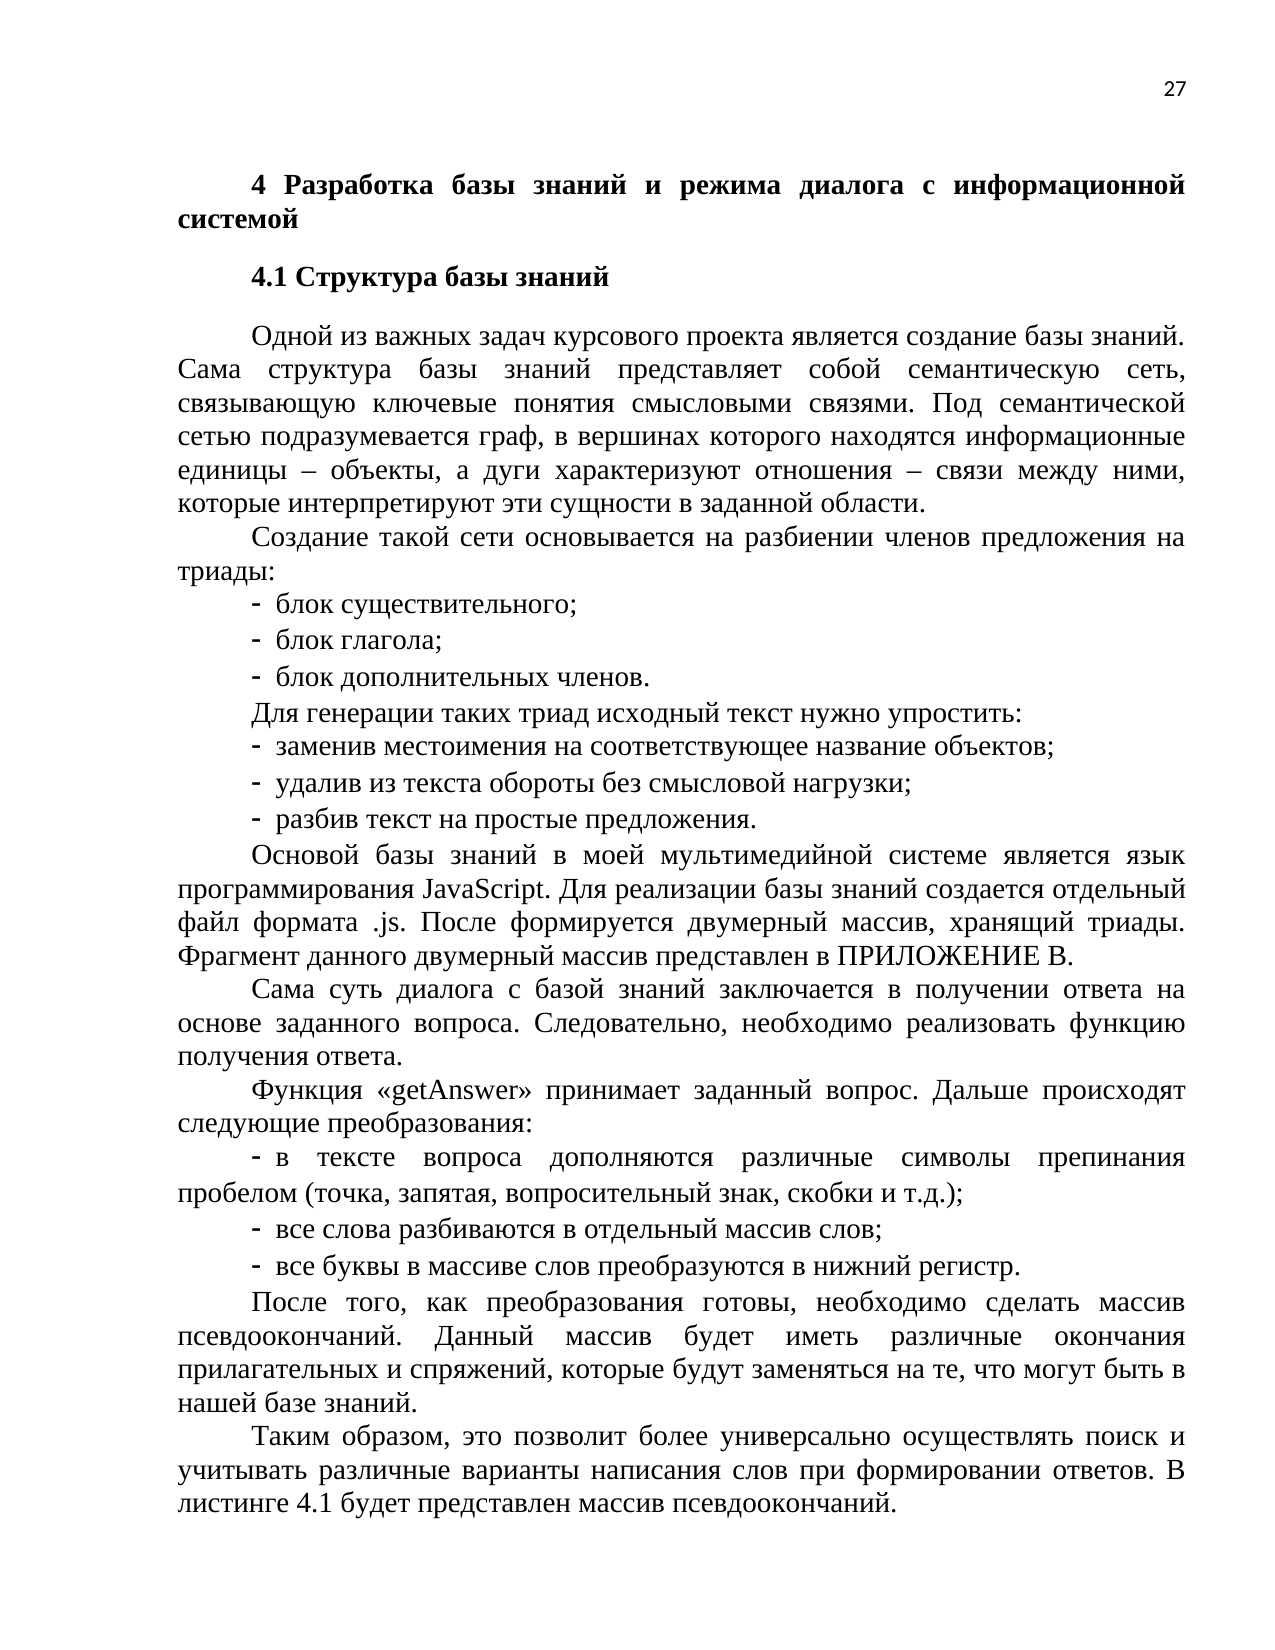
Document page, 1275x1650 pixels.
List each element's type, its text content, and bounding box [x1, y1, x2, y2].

text блок существительного; [251, 586, 1186, 620]
text блок дополнительных членов. [251, 659, 1186, 692]
text в тексте вопроса дополняются различные символы препинания пробелом (точка, запятая, вопросительный знак, скобки и т.д.); [177, 1139, 1186, 1209]
text После того, как преобразования готовы, необходимо сделать массив псевдоокончаний. Данный массив будет иметь различные окончания прилагательных и спряжений, которые будут заменяться на те, что могут быть в нашей базе знаний. [177, 1284, 1186, 1418]
text все буквы в массиве слов преобразуются в нижний регистр. [177, 1248, 1186, 1281]
text удалив из текста обороты без смысловой нагрузки; [251, 765, 1186, 798]
text Функция «getAnswer» принимает заданный вопрос. Дальше происходят следующие преобразования: [177, 1072, 1186, 1139]
text все слова разбиваются в отдельный массив слов; [177, 1212, 1186, 1245]
text заменив местоимения на соответствующее название объектов; [251, 728, 1186, 762]
text Для генерации таких триад исходный текст нужно упростить: [177, 695, 1186, 728]
text Основой базы знаний в моей мультимедийной системе является язык программирования JavaScript. Для реализации базы знаний создается отдельный файл формата .js. После формируется двумерный массив, хранящий триады. Фрагмент данного двумерный массив представлен в ПРИЛОЖЕНИЕ B. [177, 837, 1186, 971]
text Сама суть диалога с базой знаний заключается в получении ответа на основе заданного вопроса. Следовательно, необходимо реализовать функцию получения ответа. [177, 971, 1186, 1072]
subtitle 4 Разработка базы знаний и режима диалога с информационной системой [177, 167, 1186, 234]
text разбив текст на простые предложения. [251, 801, 1186, 835]
text Таким образом, это позволит более универсально осуществлять поиск и учитывать различные варианты написания слов при формировании ответов. В листинге 4.1 будет представлен массив псевдоокончаний. [177, 1418, 1186, 1519]
text Одной из важных задач курсового проекта является создание базы знаний. Сама структура базы знаний представляет собой семантическую сеть, связывающую ключевые понятия смысловыми связями. Под семантической сетью подразумевается граф, в вершинах которого находятся информационные единицы – объекты, а дуги характеризуют отношения – связи между ними, которые интерпретируют эти сущности в заданной области. [177, 318, 1186, 519]
subtitle 4.1 Структура базы знаний [177, 259, 1186, 293]
text Создание такой сети основывается на разбиении членов предложения на триады: [177, 519, 1186, 586]
text блок глагола; [251, 622, 1186, 656]
